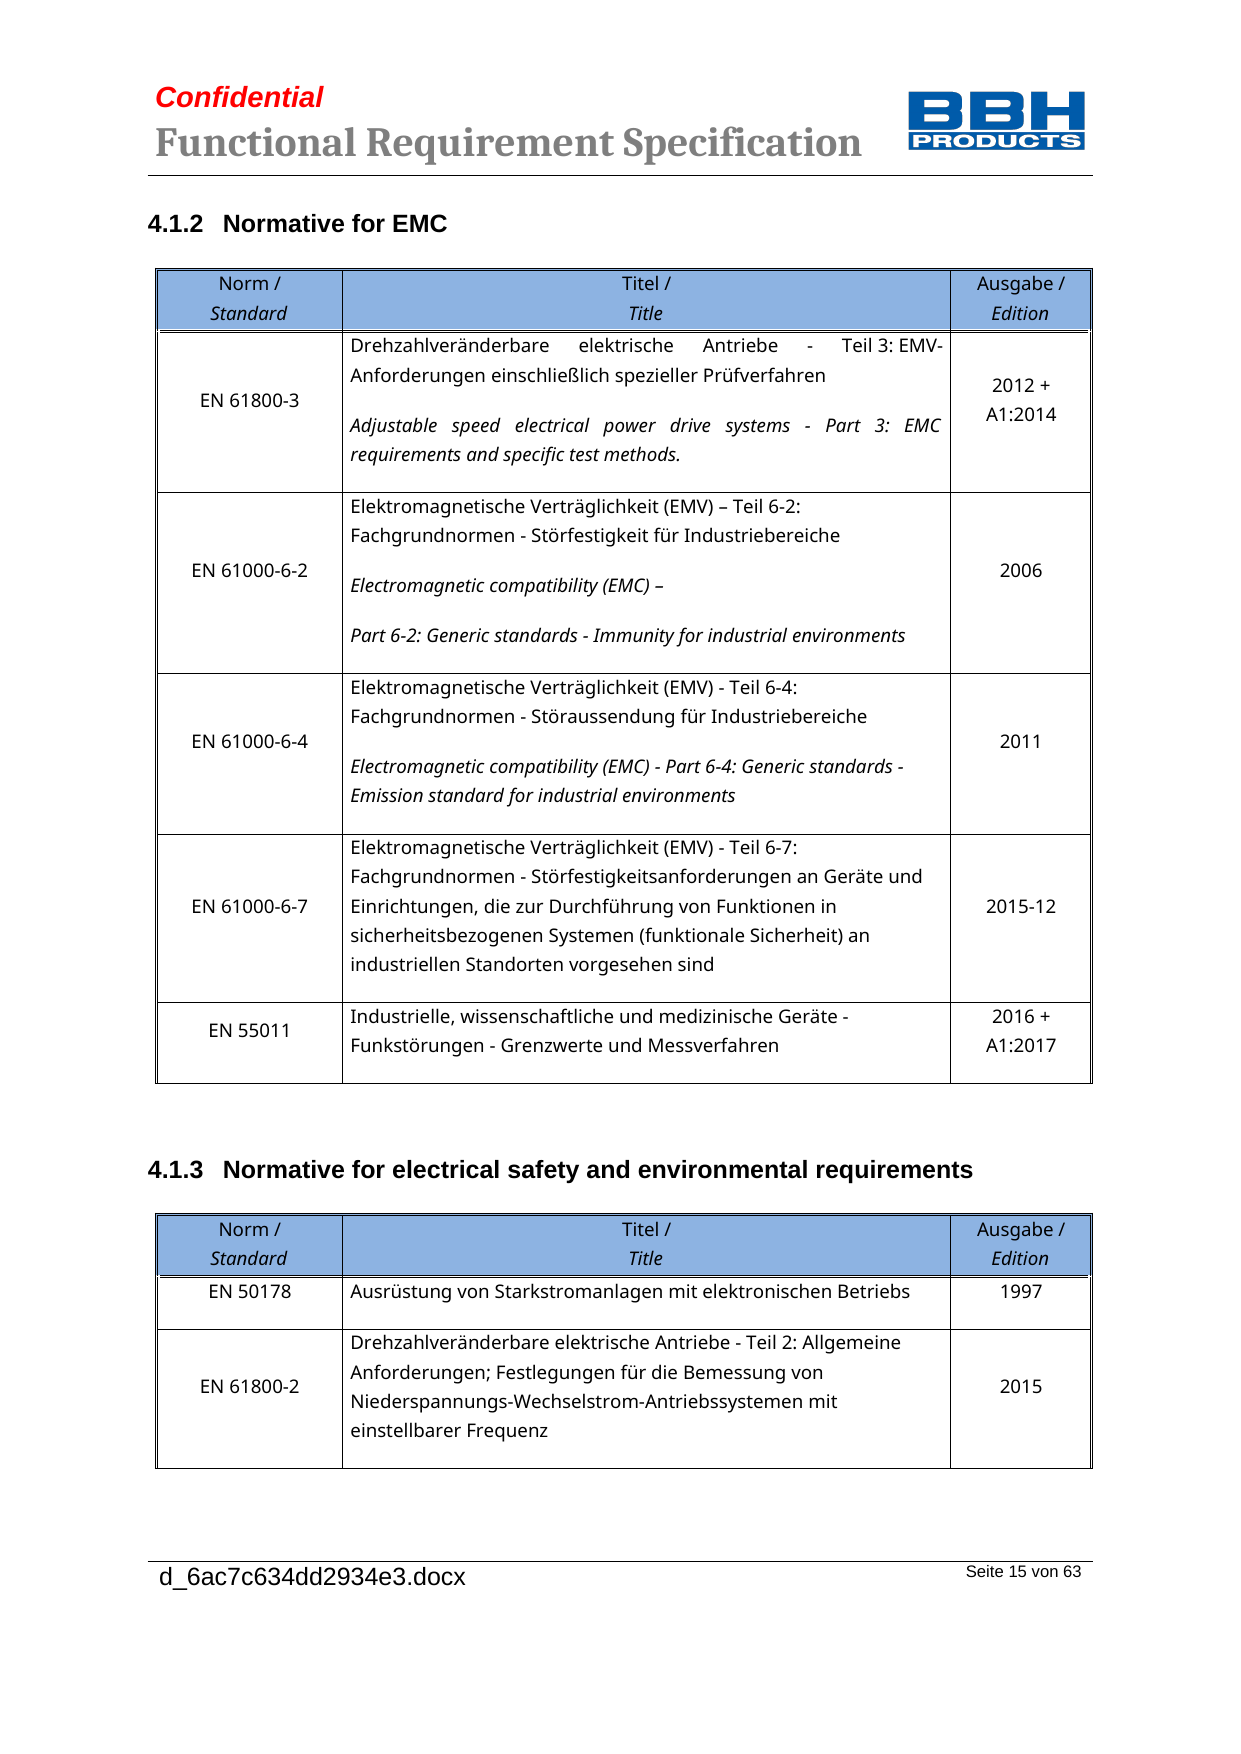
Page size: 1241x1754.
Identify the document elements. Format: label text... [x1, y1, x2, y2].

table_cell EN 61000-6-7 [158, 835, 342, 1002]
table_cell 2016 + A1:2017 [951, 1003, 1090, 1083]
table_cell Elektromagnetische Verträglichkeit (EMV) - Teil 6-7: Fachgrundnormen - Störfestigkeitsanforderungen an Geräte und Einrichtungen, die zur Durchführung von Funktionen in sicherheitsbezogenen Systemen (funktionale Sicherheit) an industriellen Standorten vorgesehen sind [343, 835, 950, 1002]
table_cell Industrielle, wissenschaftliche und medizinische Geräte - Funkstörungen - Grenzwerte und Messverfahren [343, 1003, 950, 1083]
table_header Ausgabe / Edition [951, 1216, 1090, 1275]
table_header Ausgabe / Edition [951, 271, 1090, 329]
table_cell EN 61800-2 [158, 1330, 342, 1468]
table_cell 2012 + A1:2014 [951, 330, 1090, 492]
table_cell 2015 [951, 1330, 1090, 1468]
table_cell 2015-12 [951, 835, 1090, 1002]
table_cell EN 61800-3 [158, 330, 342, 492]
table_cell 2006 [951, 493, 1090, 673]
table_cell Drehzahlveränderbare elektrische Antriebe - Teil 3: EMV-Anforderungen einschließlich spezieller Prüfverfahren Adjustable speed electrical power drive systems - Part 3: EMC requirements and specific test methods. [343, 333, 950, 492]
table_cell EN 55011 [158, 1003, 342, 1083]
picture [907, 90, 1086, 151]
table_header Norm / Standard [158, 1216, 342, 1275]
table_cell EN 50178 [156, 1275, 342, 1329]
table_cell Ausrüstung von Starkstromanlagen mit elektronischen Betriebs [343, 1278, 950, 1329]
table_cell 2011 [951, 674, 1090, 833]
table_header Titel / Title [343, 271, 950, 329]
table_cell EN 61000-6-4 [158, 674, 342, 833]
subtitle Normative for EMC [148, 209, 1093, 238]
table_cell Elektromagnetische Verträglichkeit (EMV) – Teil 6-2: Fachgrundnormen - Störfestigkeit für Industriebereiche Electromagnetic compatibility (EMC) – Part 6-2: Generic standards - Immunity for industrial environments [343, 493, 950, 673]
table_header Titel / Title [343, 1216, 950, 1275]
table_cell Drehzahlveränderbare elektrische Antriebe - Teil 2: Allgemeine Anforderungen; Festlegungen für die Bemessung von Niederspannungs-Wechselstrom-Antriebssystemen mit einstellbarer Frequenz [343, 1330, 950, 1468]
subtitle Normative for electrical safety and environmental requirements [148, 1155, 1093, 1183]
table_cell EN 61000-6-2 [158, 493, 342, 673]
table_header Norm / Standard [158, 271, 342, 329]
table_cell 1997 [951, 1275, 1092, 1329]
table_cell Elektromagnetische Verträglichkeit (EMV) - Teil 6-4: Fachgrundnormen - Störaussendung für Industriebereiche Electromagnetic compatibility (EMC) - Part 6-4: Generic standards - Emission standard for industrial environments [343, 674, 950, 833]
